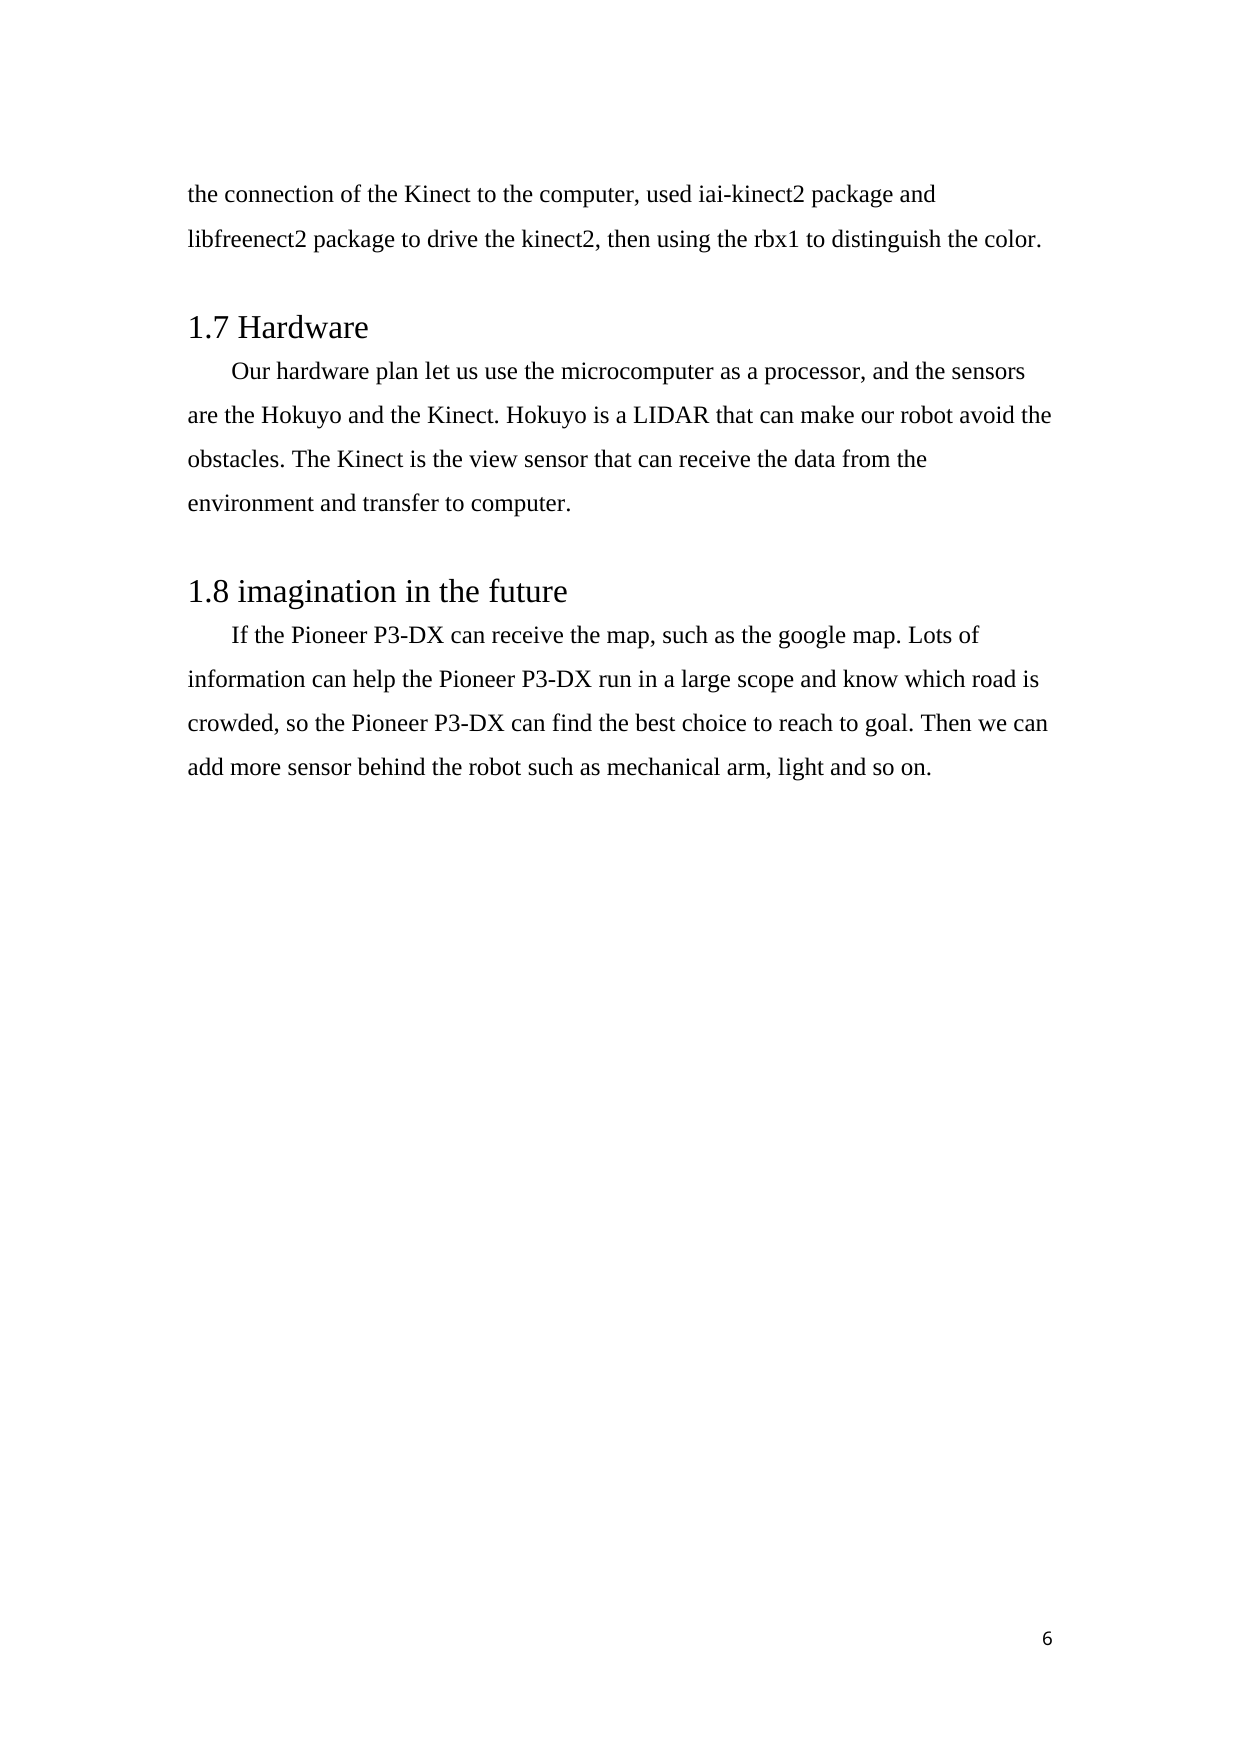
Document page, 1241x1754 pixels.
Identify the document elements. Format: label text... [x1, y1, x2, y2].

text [187, 172, 1053, 260]
text If the Pioneer P3-DX can receive the map, such as the google map. Lots of information can help the Pioneer P3-DX run in a large scope and know which road is crowded, so the Pioneer P3-DX can find the best choice to reach to goal. Then we can add more sensor behind the robot such as mechanical arm, light and so on. [187, 613, 1053, 789]
text 1.7 Hardware [187, 304, 1053, 348]
text 1.8 imagination in the future [187, 568, 1053, 613]
text Our hardware plan let us use the microcomputer as a processor, and the sensors are the Hokuyo and the Kinect. Hokuyo is a LIDAR that can make our robot avoid the obstacles. The Kinect is the view sensor that can receive the data from the environment and transfer to computer. [187, 348, 1053, 524]
